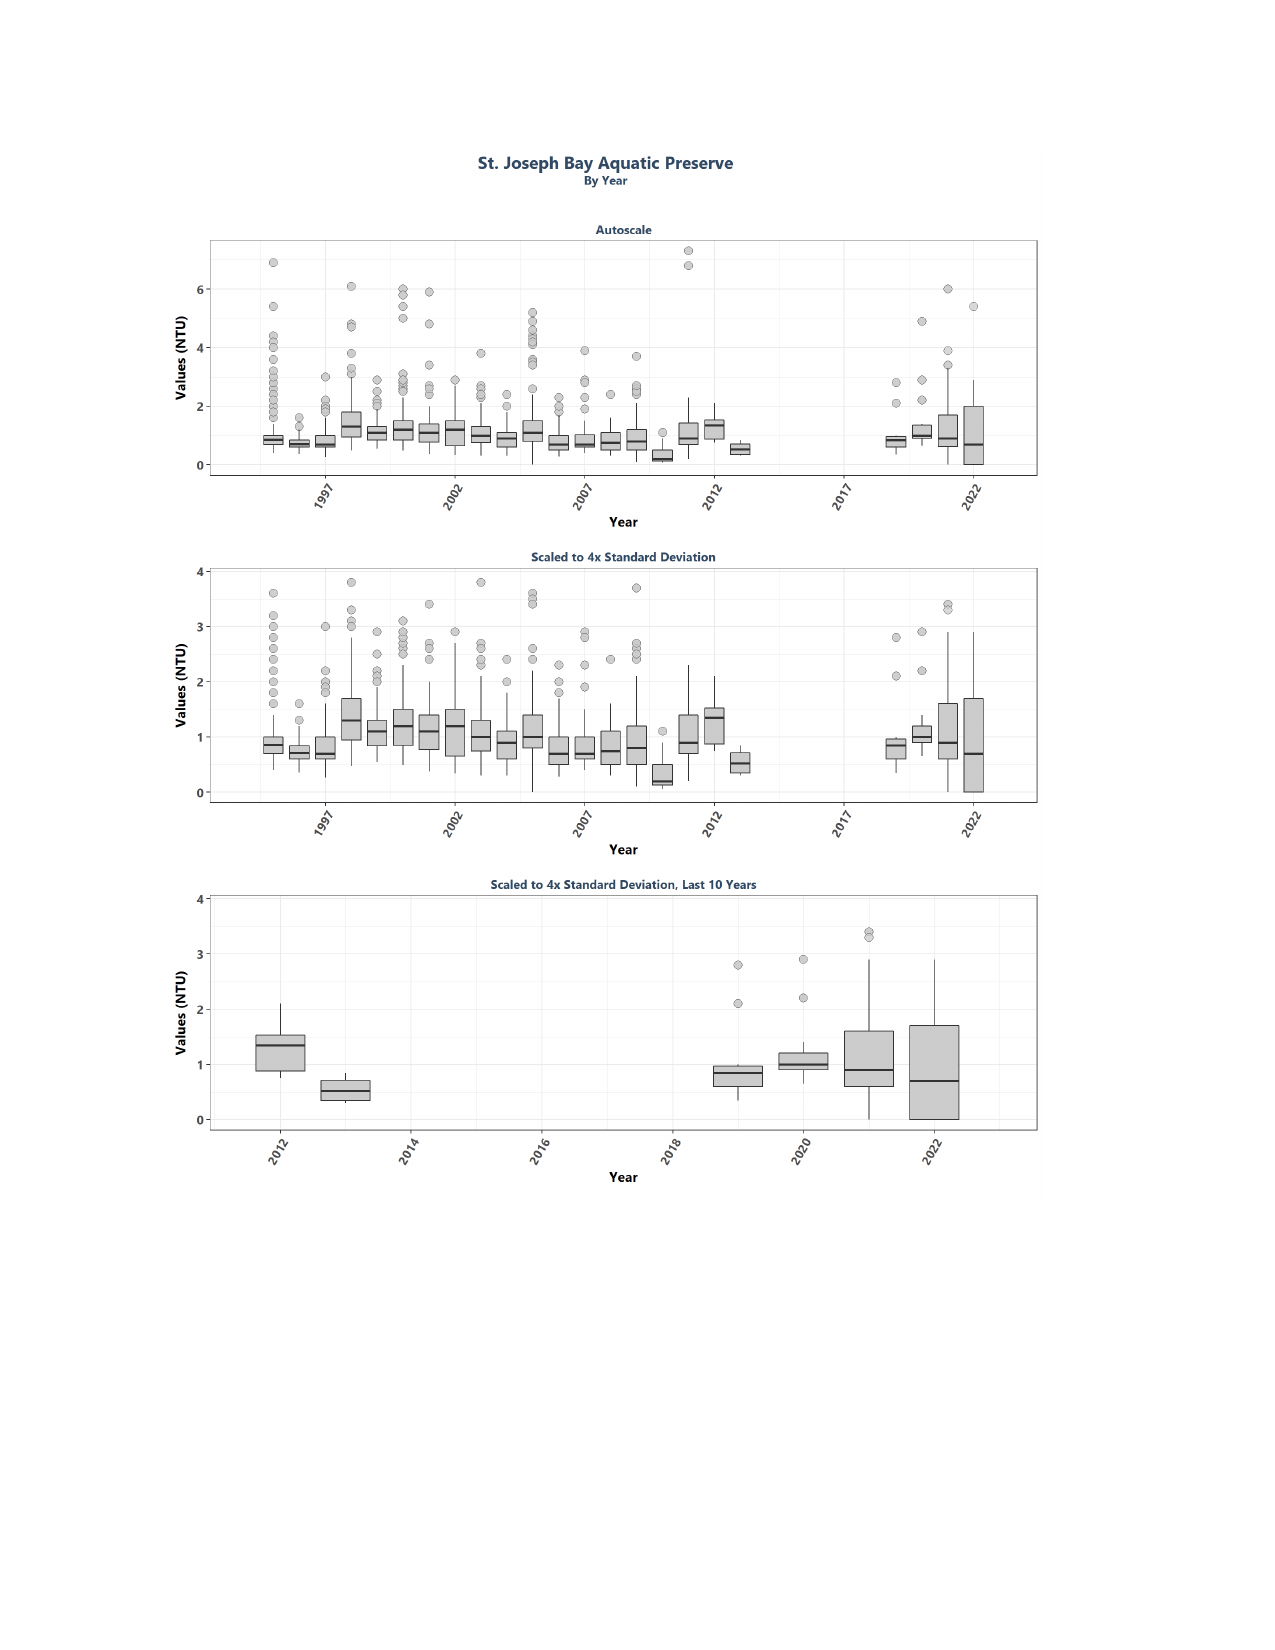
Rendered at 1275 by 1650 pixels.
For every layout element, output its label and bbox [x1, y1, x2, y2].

picture [168, 150, 1044, 1200]
